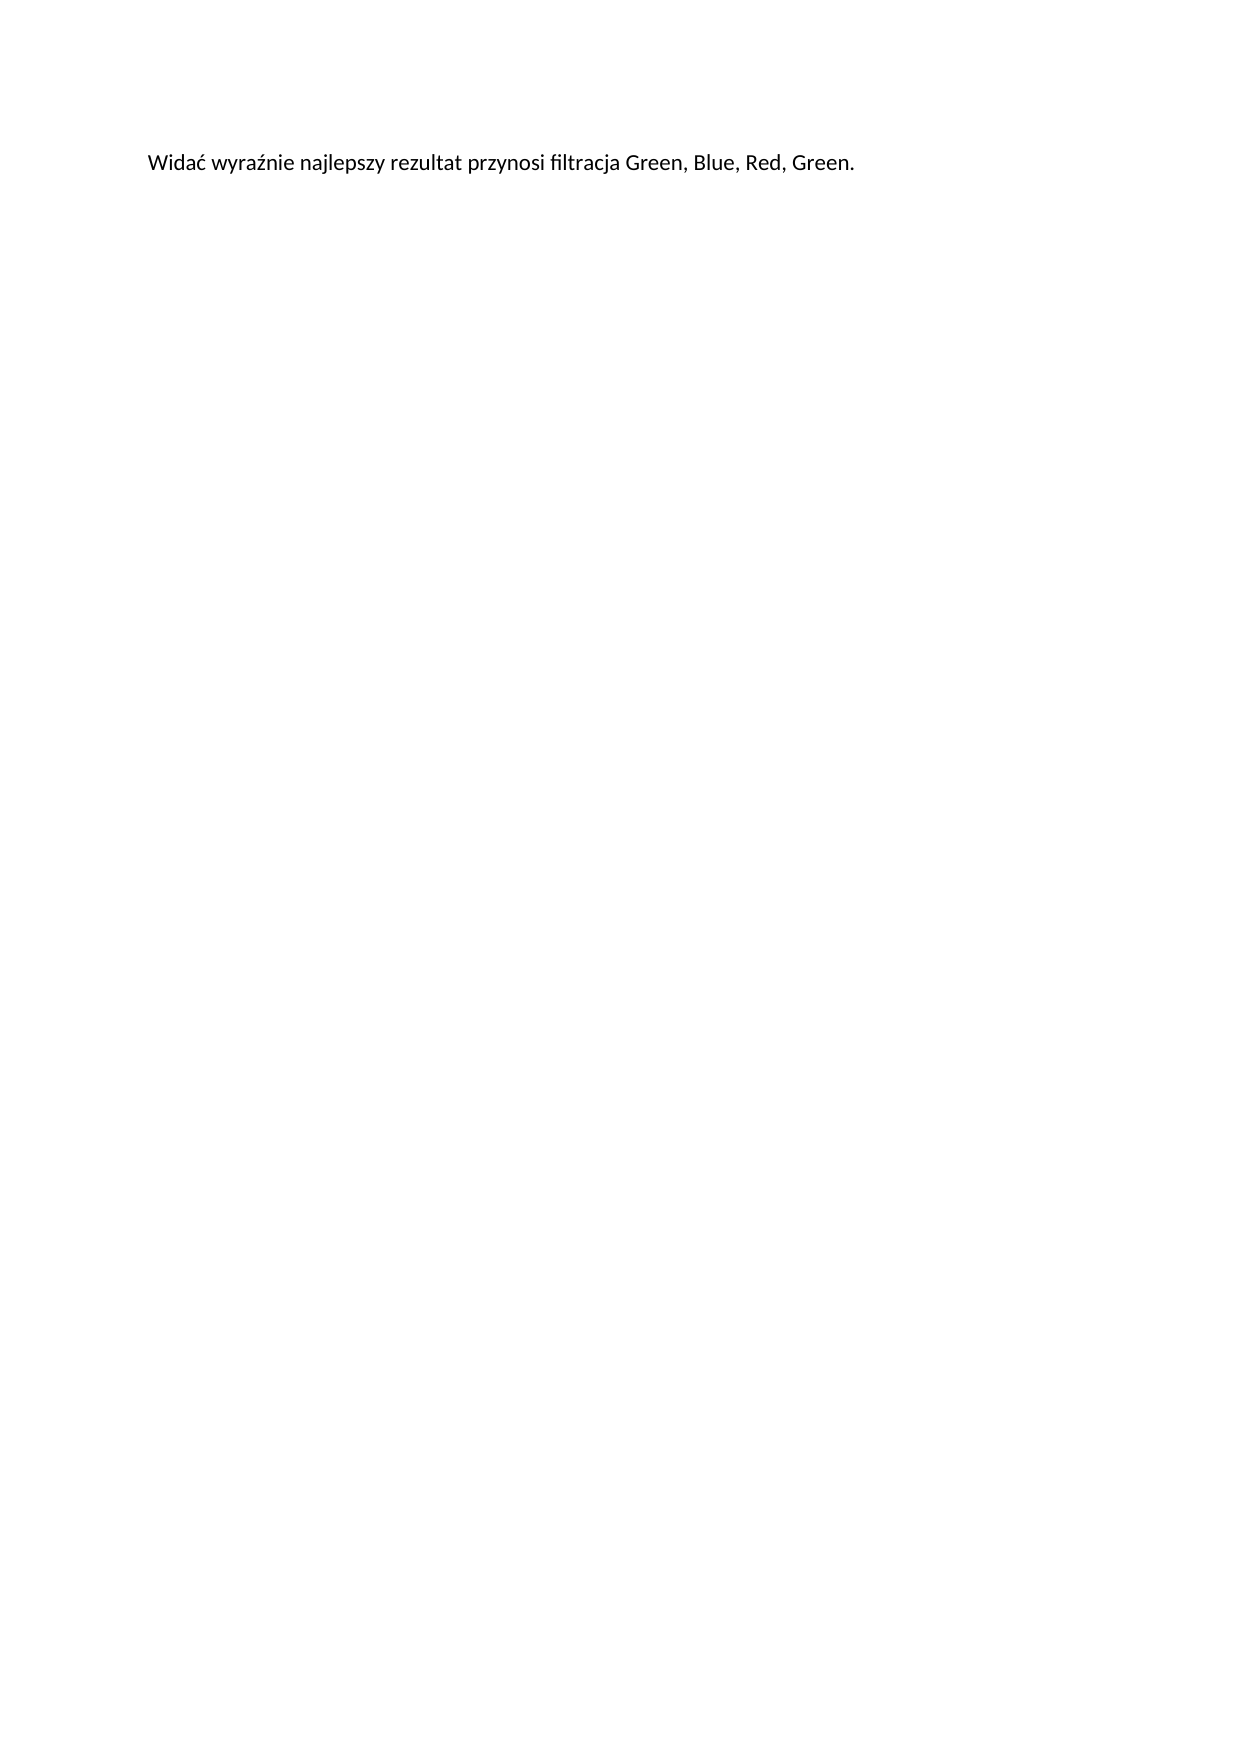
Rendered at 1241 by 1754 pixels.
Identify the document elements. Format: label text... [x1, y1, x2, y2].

text Widać wyraźnie najlepszy rezultat przynosi filtracja Green, Blue, Red, Green. [148, 148, 1093, 176]
